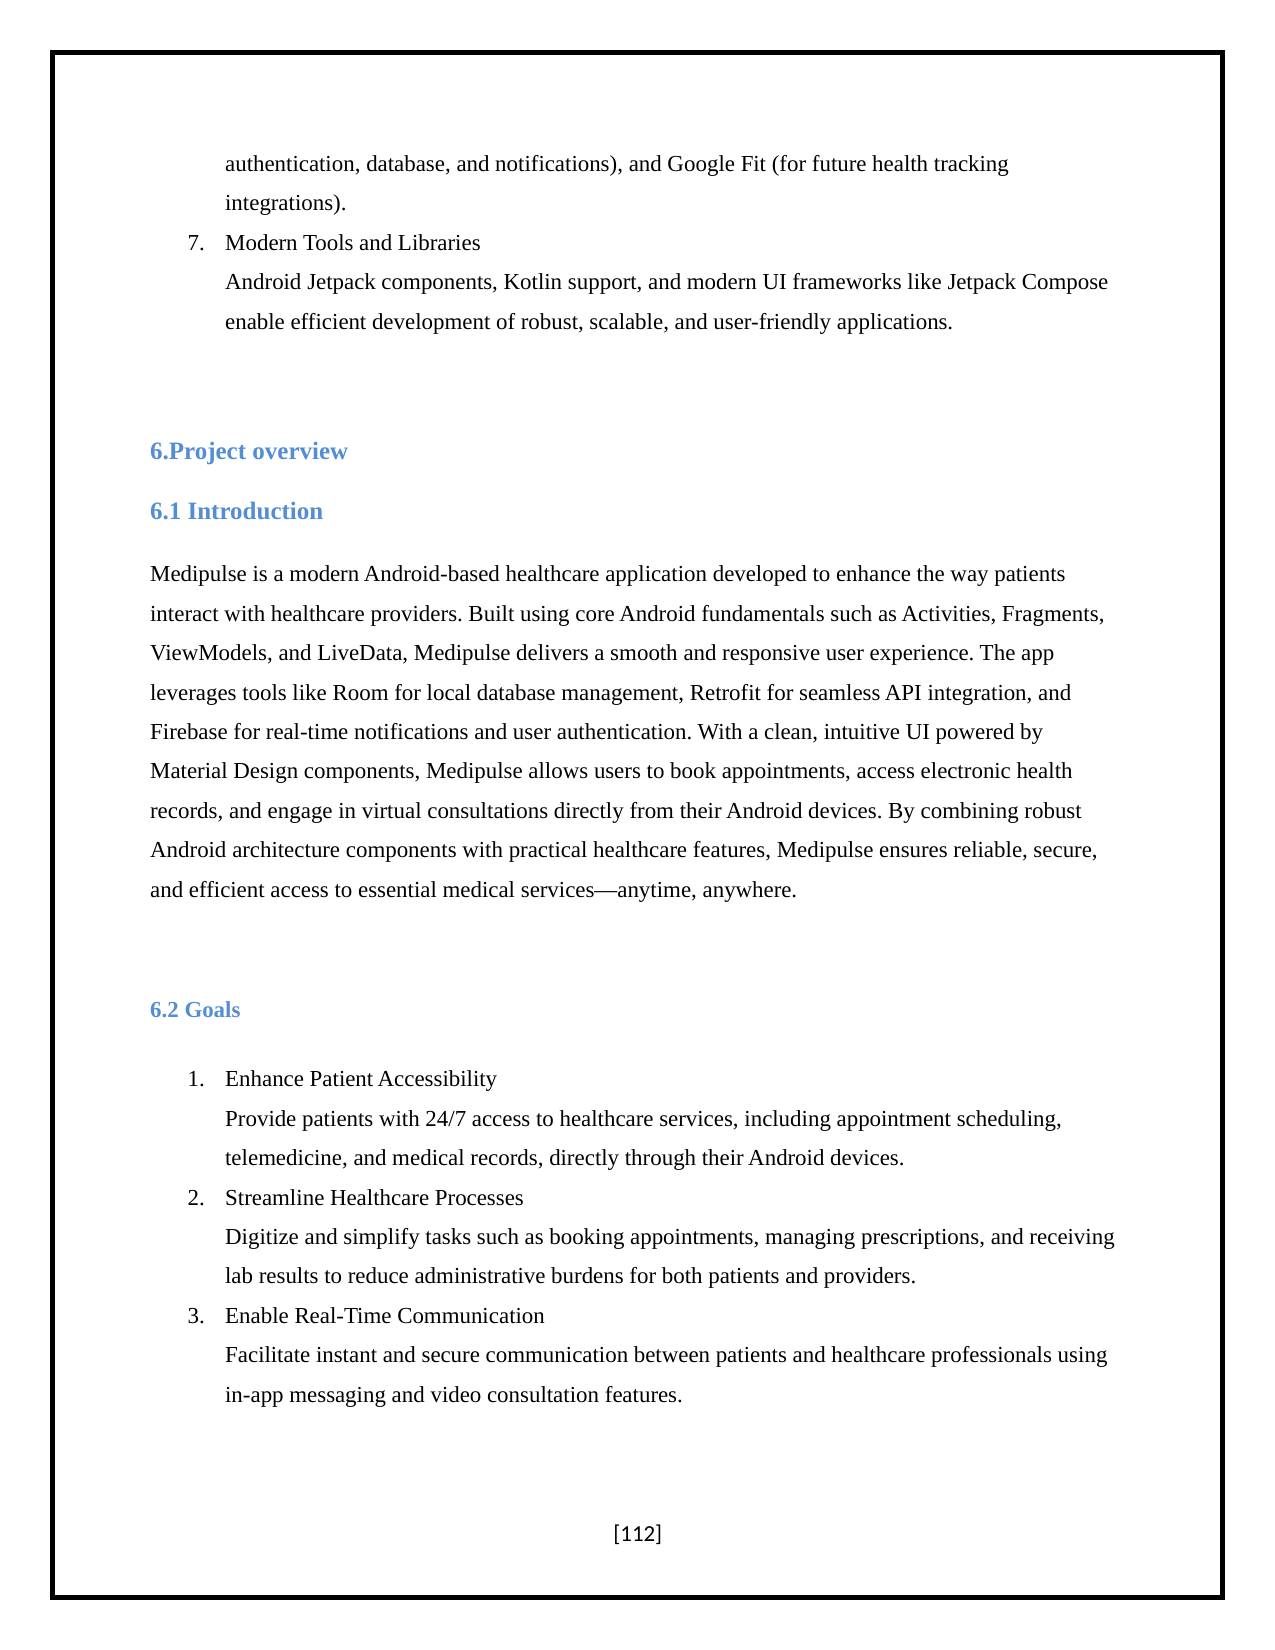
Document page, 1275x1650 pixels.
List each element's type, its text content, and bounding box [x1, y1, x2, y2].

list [187, 150, 1125, 216]
list Enable Real-Time Communication Facilitate instant and secure communication between patients and healthcare professionals using in-app messaging and video consultation features. [187, 1302, 1125, 1407]
text 6.1 Introduction [150, 496, 1125, 525]
text Medipulse is a modern Android-based healthcare application developed to enhance the way patients interact with healthcare providers. Built using core Android fundamentals such as Activities, Fragments, ViewModels, and LiveData, Medipulse delivers a smooth and responsive user experience. The app leverages tools like Room for local database management, Retrofit for seamless API integration, and Firebase for real-time notifications and user authentication. With a clean, intuitive UI powered by Material Design components, Medipulse allows users to book appointments, access electronic health records, and engage in virtual consultations directly from their Android devices. By combining robust Android architecture components with practical healthcare features, Medipulse ensures reliable, secure, and efficient access to essential medical services—anytime, anywhere. [150, 560, 1125, 902]
text 6.Project overview [150, 436, 1125, 465]
list Streamline Healthcare Processes Digitize and simplify tasks such as booking appointments, managing prescriptions, and receiving lab results to reduce administrative burdens for both patients and providers. [187, 1184, 1125, 1289]
subtitle 6.2 Goals [150, 997, 1125, 1023]
list Modern Tools and Libraries Android Jetpack components, Kotlin support, and modern UI frameworks like Jetpack Compose enable efficient development of robust, scalable, and user-friendly applications. [187, 229, 1125, 334]
list Enhance Patient Accessibility Provide patients with 24/7 access to healthcare services, including appointment scheduling, telemedicine, and medical records, directly through their Android devices. [187, 1065, 1125, 1171]
